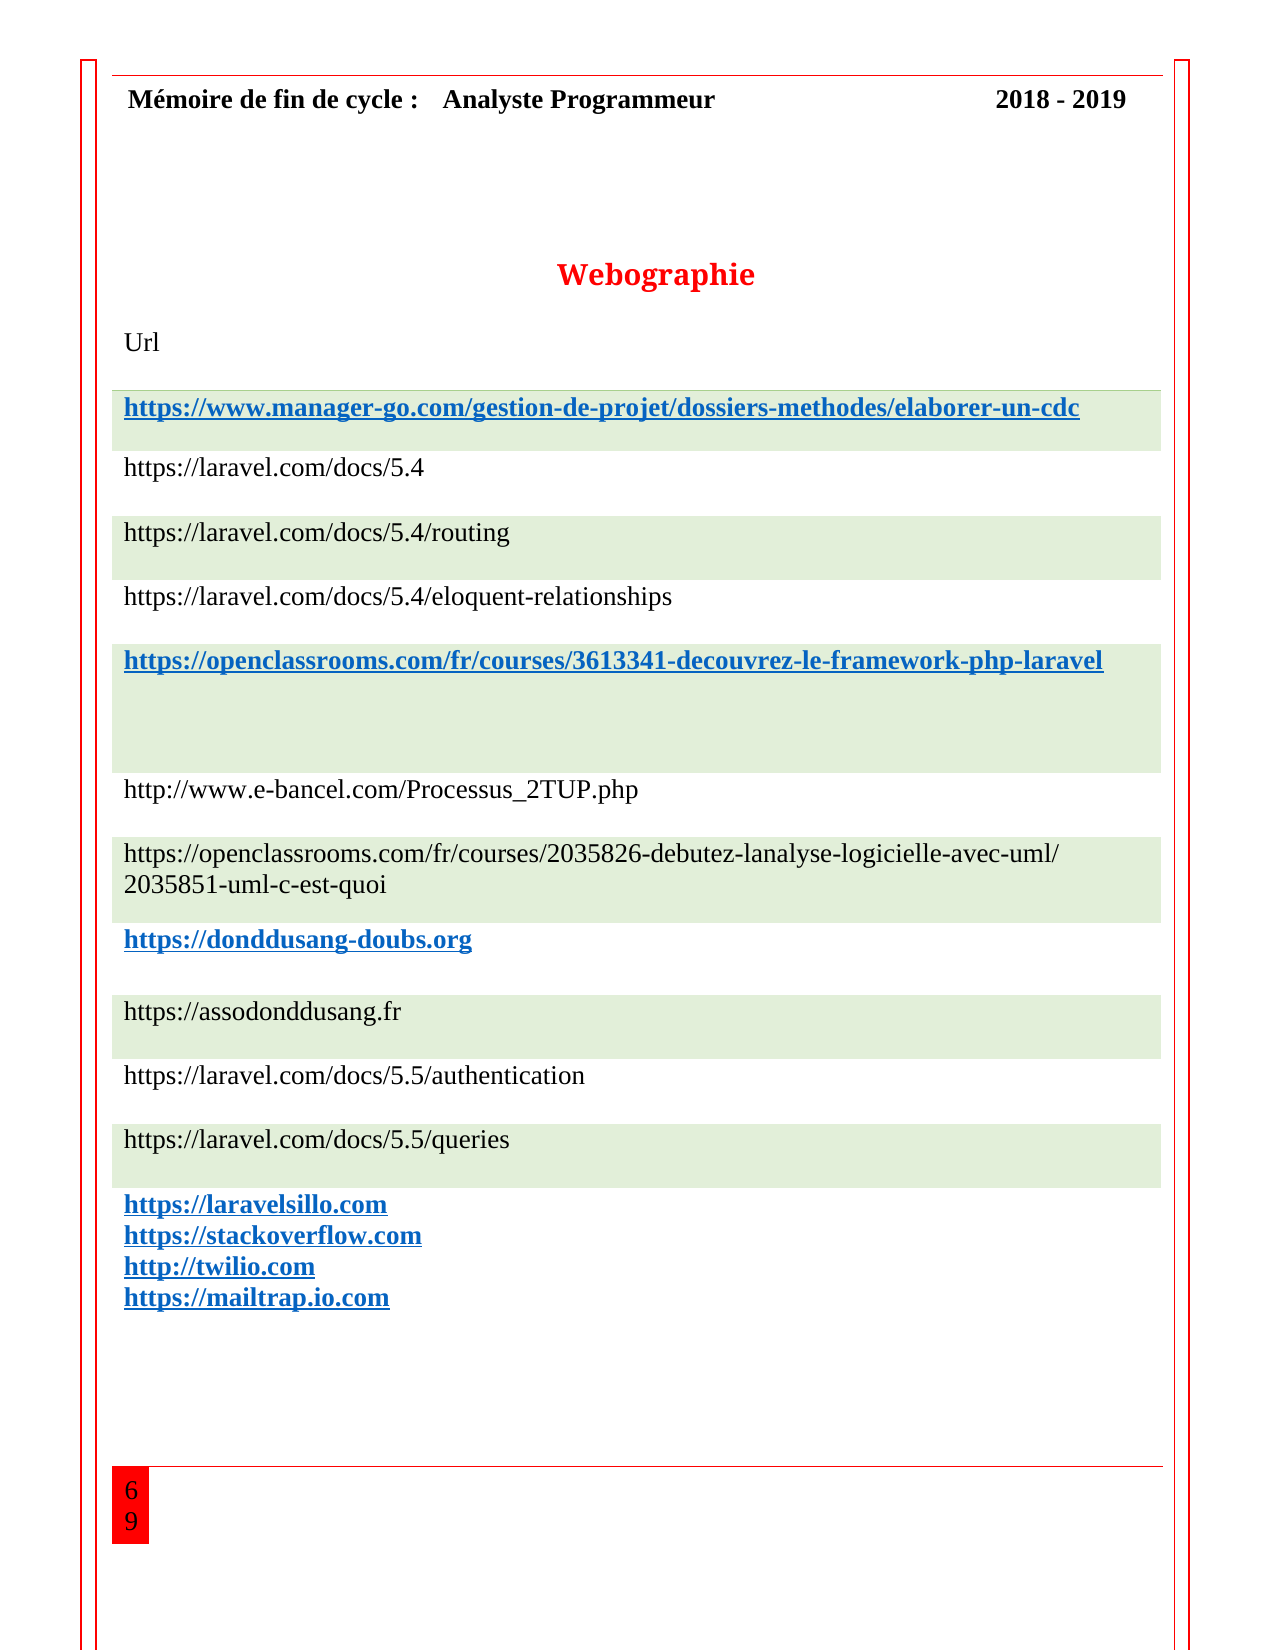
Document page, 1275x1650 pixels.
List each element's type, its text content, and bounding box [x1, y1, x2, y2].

table_cell https://laravel.com/docs/5.4/routing [112, 516, 1161, 580]
table_cell http://www.e-bancel.com/Processus_2TUP.php [112, 773, 1161, 837]
table_cell https://donddusang-doubs.org [112, 924, 1161, 995]
table_header Url [112, 326, 1161, 390]
table_cell https://openclassrooms.com/fr/courses/2035826-debutez-lanalyse-logicielle-avec-uml/2035851-uml-c-est-quoi [112, 837, 1161, 923]
table_cell https://laravel.com/docs/5.5/queries [112, 1124, 1161, 1188]
table_cell https://laravelsillo.com https://stackoverflow.com http://twilio.com https://mailtrap.io.com [112, 1188, 1161, 1374]
table_cell https://laravel.com/docs/5.4 [112, 451, 1161, 516]
table_cell https://laravel.com/docs/5.4/eloquent-relationships [112, 580, 1161, 644]
table_cell https://assodonddusang.fr [112, 995, 1161, 1059]
table_cell https://www.manager-go.com/gestion-de-projet/dossiers-methodes/elaborer-un-cdc [112, 391, 1161, 451]
subtitle Webographie [150, 254, 1163, 293]
table_cell https://laravel.com/docs/5.5/authentication [112, 1059, 1161, 1123]
table_cell https://openclassrooms.com/fr/courses/3613341-decouvrez-le-framework-php-laravel [112, 644, 1161, 773]
